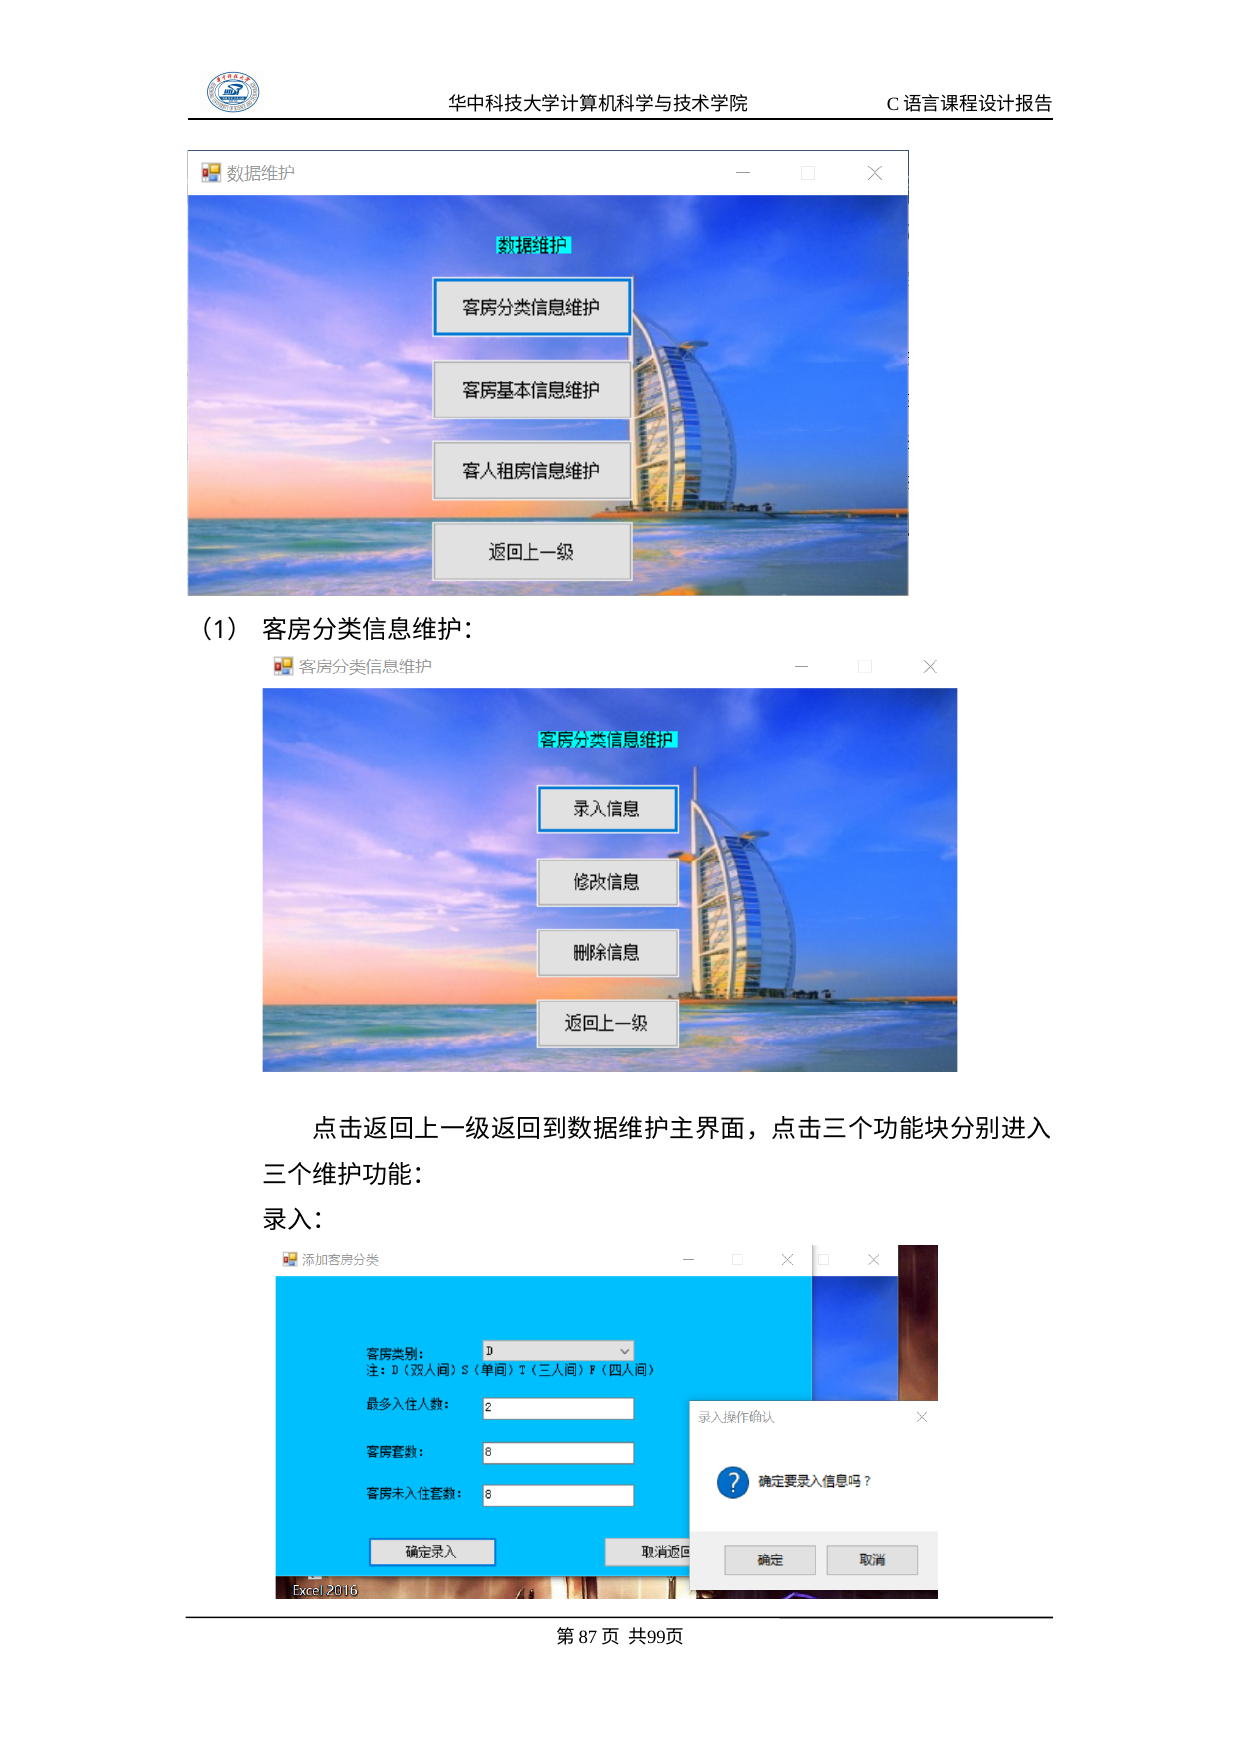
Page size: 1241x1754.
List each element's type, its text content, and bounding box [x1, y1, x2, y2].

picture [262, 650, 958, 1072]
picture [200, 70, 264, 113]
picture [370, 1539, 495, 1565]
list 客房分类信息维护： [187, 604, 1053, 650]
picture [275, 1245, 938, 1599]
picture [483, 1340, 634, 1361]
list 录入： [262, 1195, 1053, 1240]
picture [483, 1442, 634, 1464]
picture [483, 1398, 634, 1419]
list 点击返回上一级返回到数据维护主界面，点击三个功能块分别进入三个维护功能： [262, 1104, 1053, 1195]
picture [187, 150, 909, 596]
picture [483, 1485, 634, 1506]
